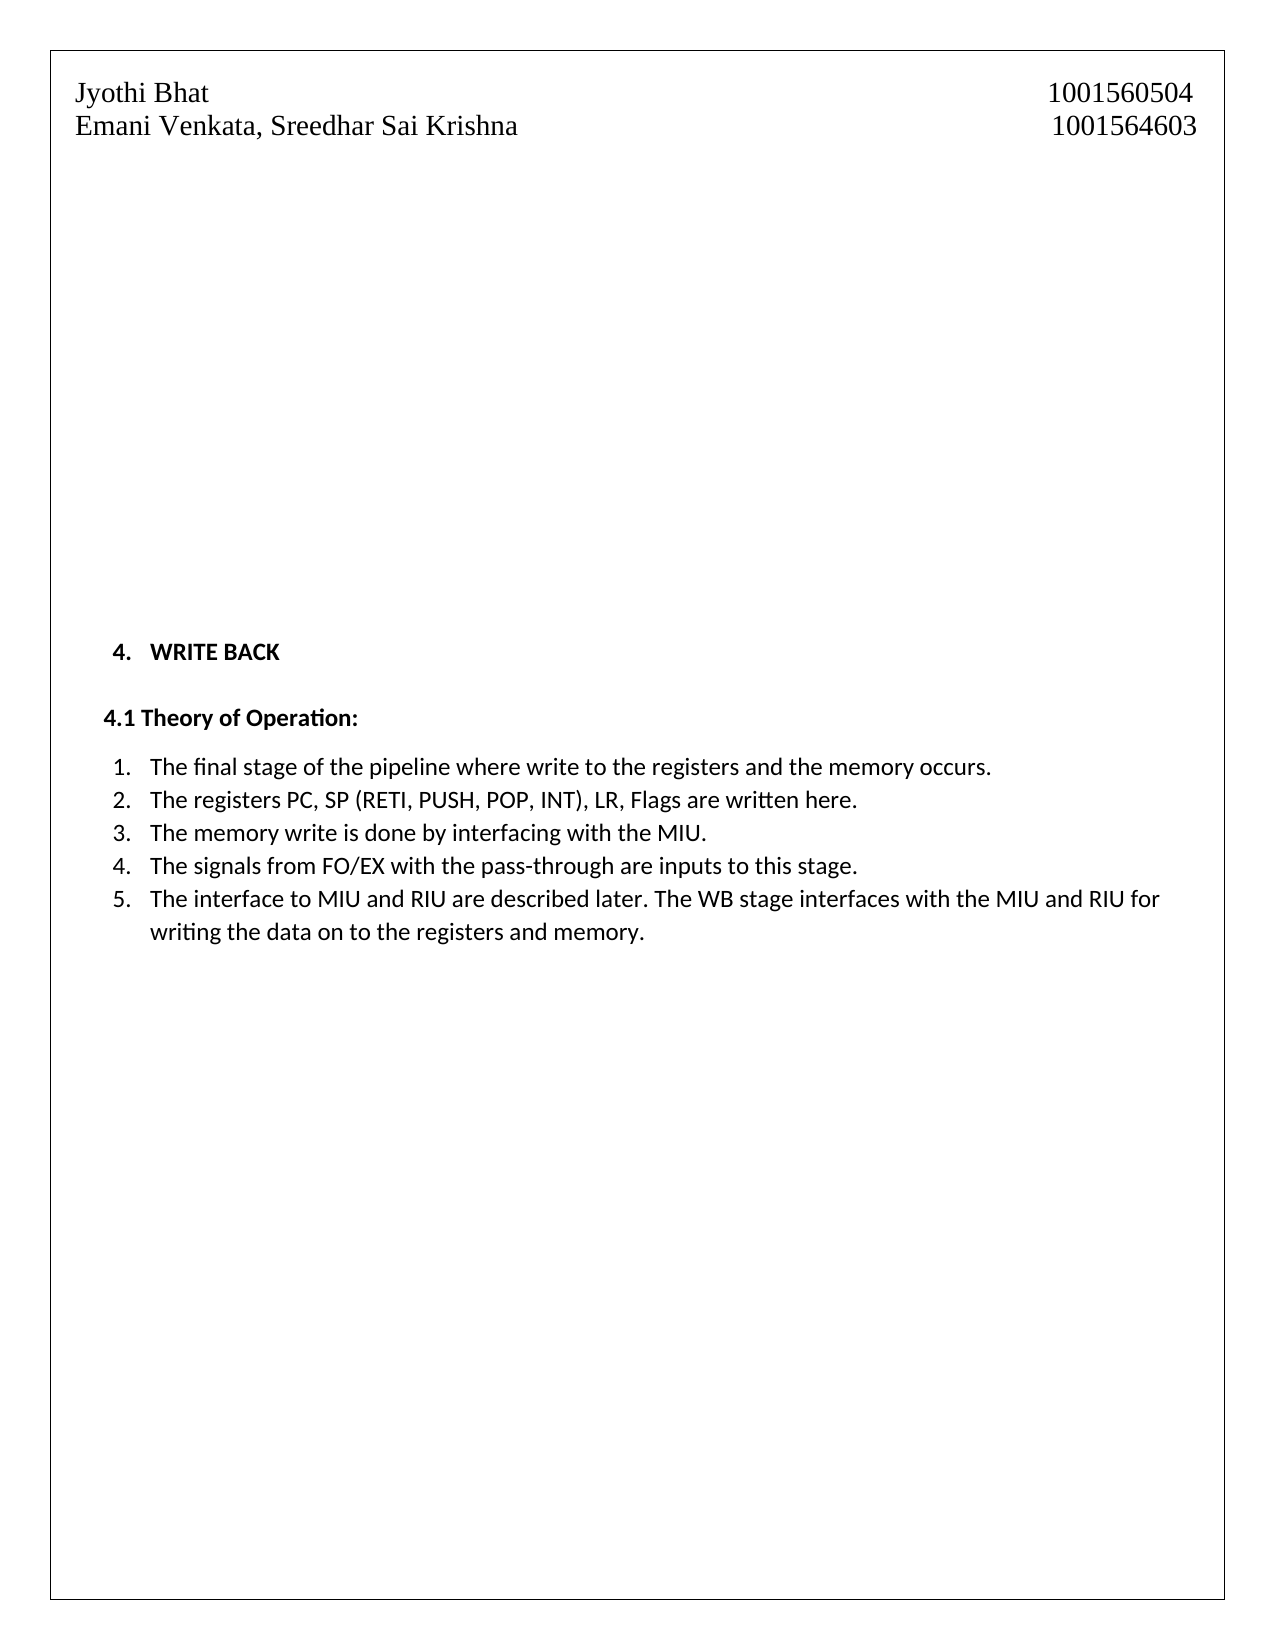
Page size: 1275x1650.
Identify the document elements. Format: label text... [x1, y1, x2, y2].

list The signals from FO/EX with the pass-through are inputs to this stage. [112, 850, 1200, 881]
list The final stage of the pipeline where write to the registers and the memory occurs. [112, 751, 1200, 782]
text 4.1 Theory of Operation: [75, 702, 1200, 732]
list The interface to MIU and RIU are described later. The WB stage interfaces with the MIU and RIU for writing the data on to the registers and memory. [112, 883, 1200, 946]
list WRITE BACK [112, 636, 1200, 666]
list The registers PC, SP (RETI, PUSH, POP, INT), LR, Flags are written here. [112, 784, 1200, 815]
list The memory write is done by interfacing with the MIU. [112, 817, 1200, 848]
